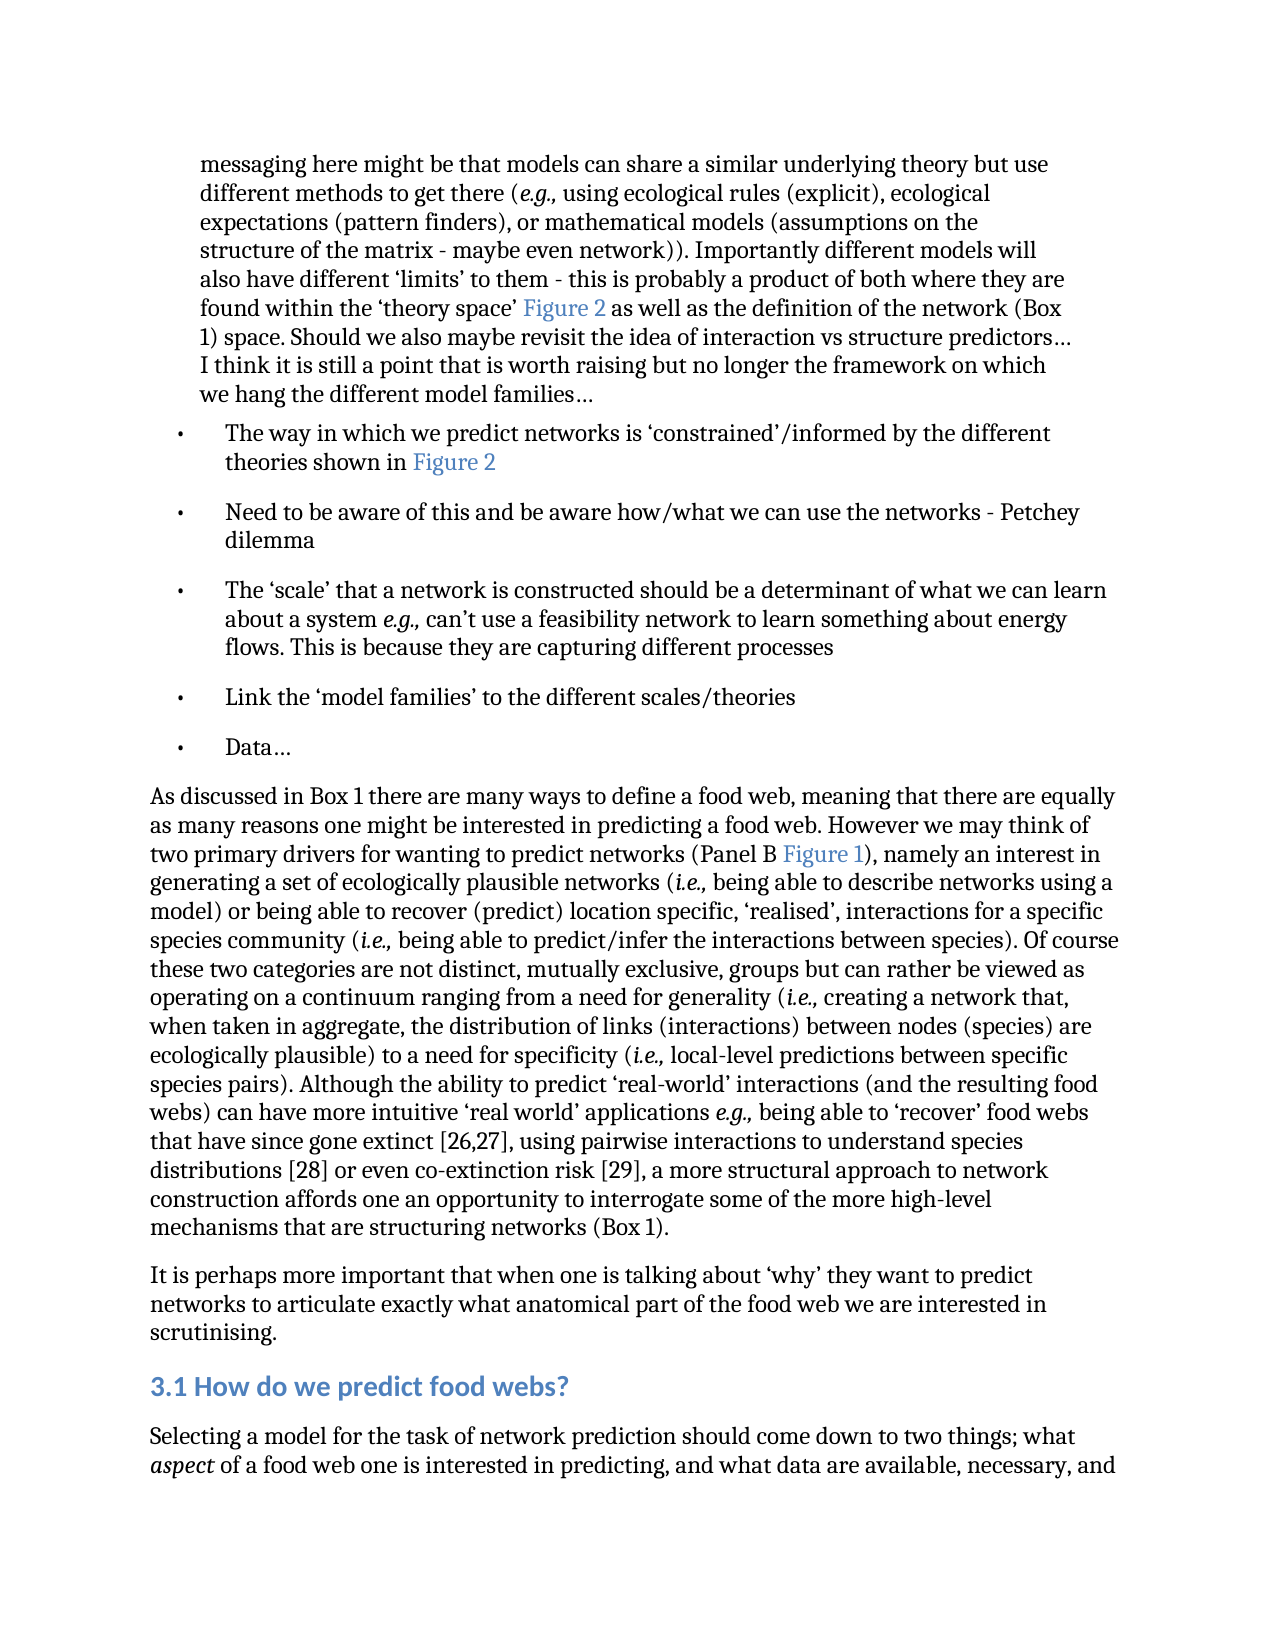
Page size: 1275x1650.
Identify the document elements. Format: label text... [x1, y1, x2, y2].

list Link the ‘model families’ to the different scales/theories [175, 683, 1125, 712]
list Need to be aware of this and be aware how/what we can use the networks - Petchey dilemma [175, 497, 1125, 555]
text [200, 150, 1075, 409]
text As discussed in Box 1 there are many ways to define a food web, meaning that there are equally as many reasons one might be interested in predicting a food web. However we may think of two primary drivers for wanting to predict networks (Panel B Figure 1), namely an interest in generating a set of ecologically plausible networks (i.e., being able to describe networks using a model) or being able to recover (predict) location specific, ‘realised’, interactions for a specific species community (i.e., being able to predict/infer the interactions between species). Of course these two categories are not distinct, mutually exclusive, groups but can rather be viewed as operating on a continuum ranging from a need for generality (i.e., creating a network that, when taken in aggregate, the distribution of links (interactions) between nodes (species) are ecologically plausible) to a need for specificity (i.e., local-level predictions between specific species pairs). Although the ability to predict ‘real-world’ interactions (and the resulting food webs) can have more intuitive ‘real world’ applications e.g., being able to ‘recover’ food webs that have since gone extinct [26,27], using pairwise interactions to understand species distributions [28] or even co-extinction risk [29], a more structural approach to network construction affords one an opportunity to interrogate some of the more high-level mechanisms that are structuring networks (Box 1). [150, 782, 1125, 1242]
subtitle 3.1 How do we predict food webs? [150, 1368, 1125, 1403]
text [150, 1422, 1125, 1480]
list The way in which we predict networks is ‘constrained’/informed by the different theories shown in Figure 2 [175, 419, 1125, 477]
list Data… [175, 732, 1125, 761]
text It is perhaps more important that when one is talking about ‘why’ they want to predict networks to articulate exactly what anatomical part of the food web we are interested in scrutinising. [150, 1261, 1125, 1347]
list The ‘scale’ that a network is constructed should be a determinant of what we can learn about a system e.g., can’t use a feasibility network to learn something about energy flows. This is because they are capturing different processes [175, 576, 1125, 662]
